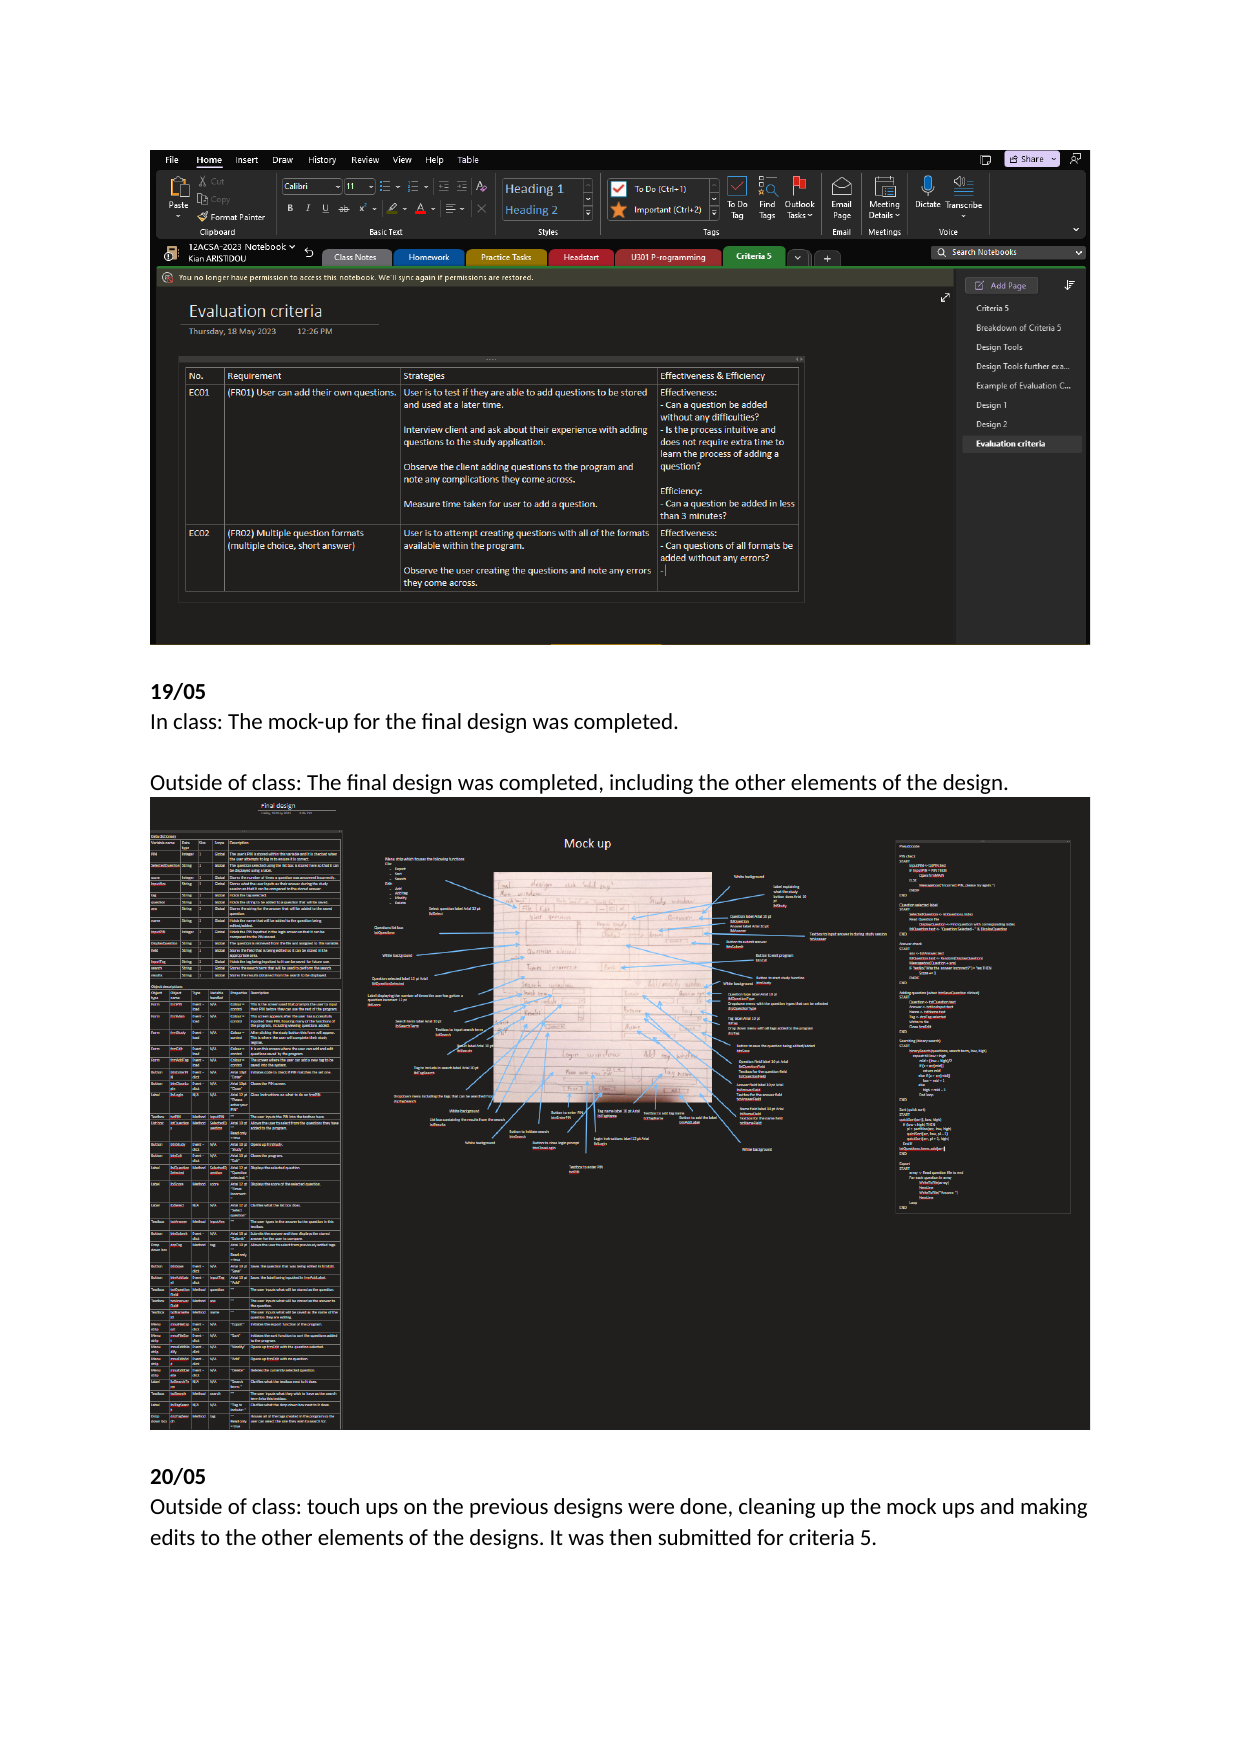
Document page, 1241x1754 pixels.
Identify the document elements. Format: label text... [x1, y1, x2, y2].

text In class: The mock-up for the final design was completed. [150, 707, 1090, 735]
text 19/05 [150, 677, 1090, 705]
text Outside of class: The final design was completed, including the other elements of the design. [150, 768, 1090, 796]
picture [150, 150, 1091, 645]
picture [150, 797, 1091, 1430]
text 20/05 [150, 1462, 1090, 1490]
text Outside of class: touch ups on the previous designs were done, cleaning up the mock ups and making edits to the other elements of the designs. It was then submitted for criteria 5. [150, 1492, 1090, 1551]
